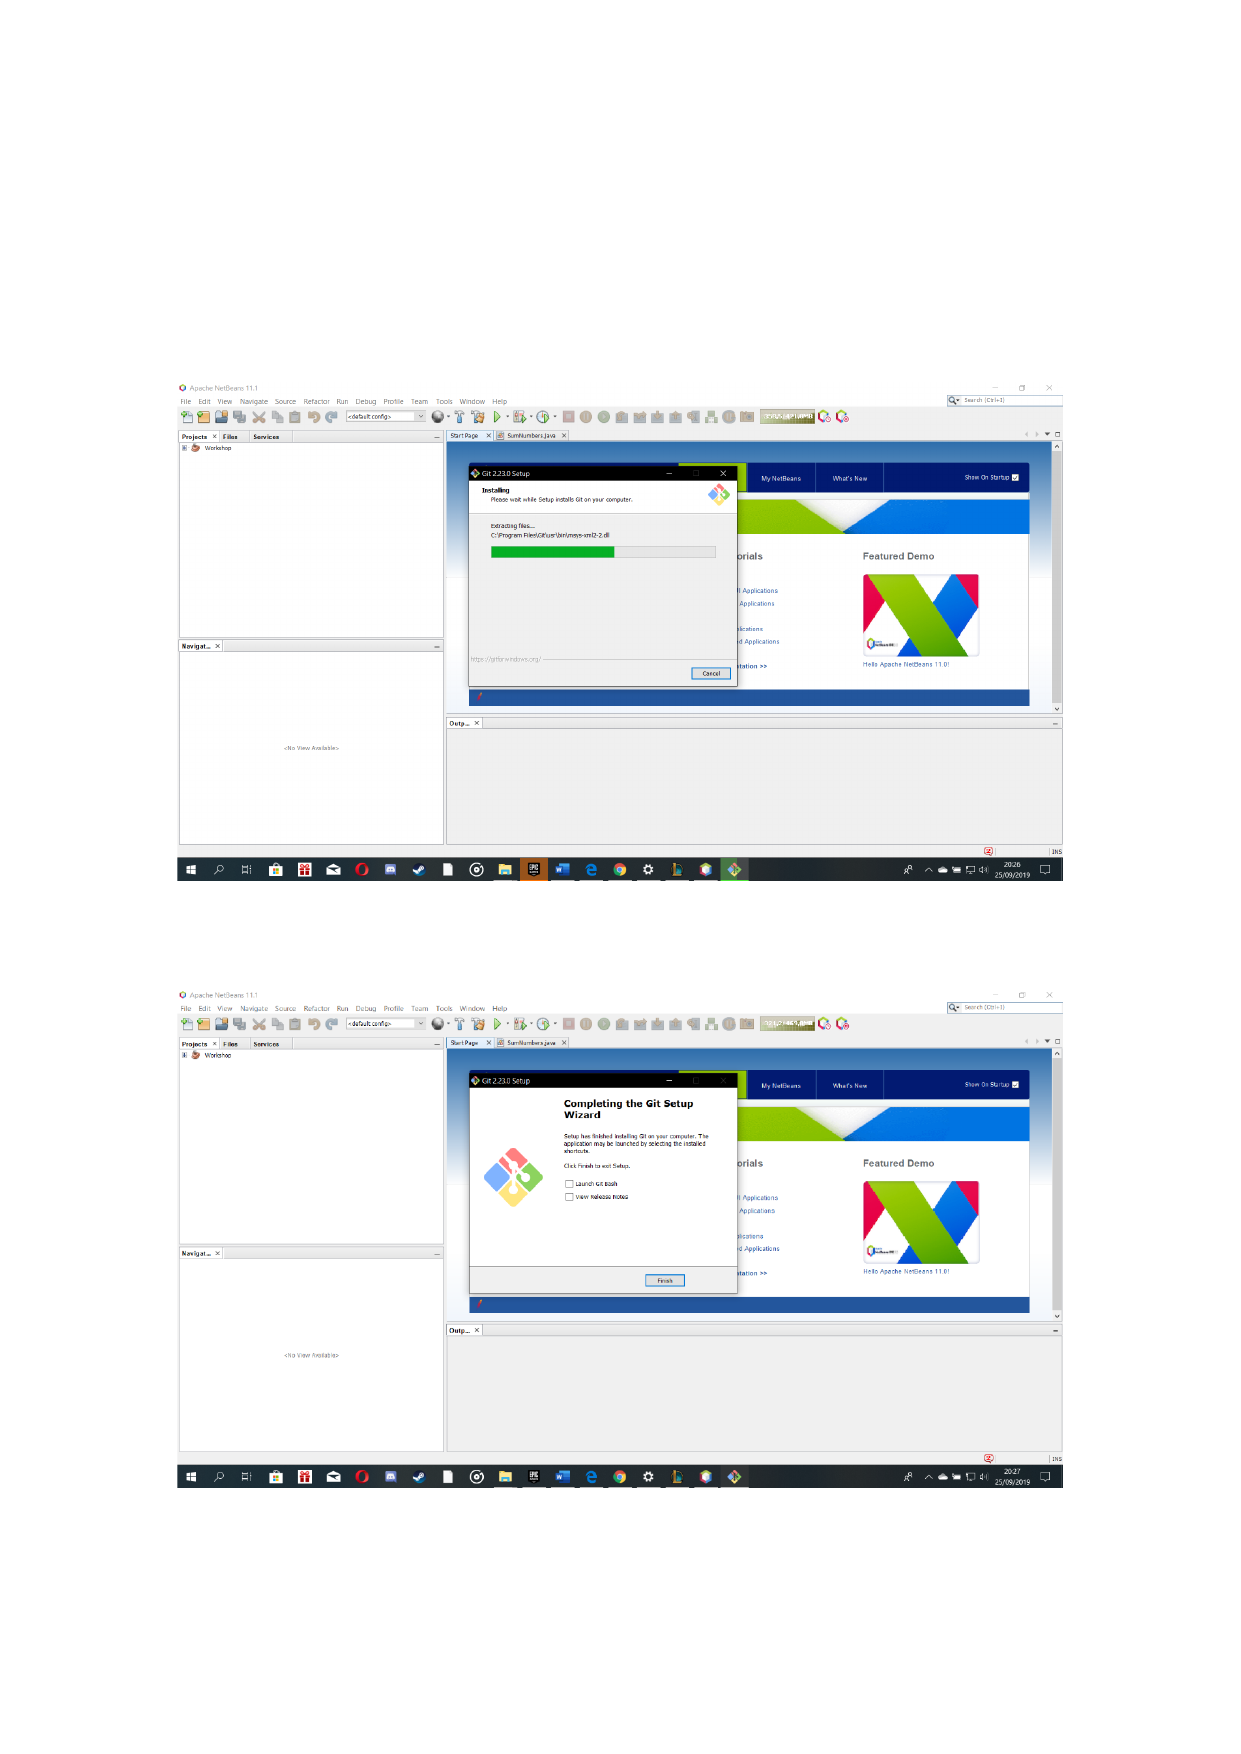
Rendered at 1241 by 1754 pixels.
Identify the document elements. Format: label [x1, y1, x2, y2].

picture [177, 382, 1063, 881]
picture [177, 988, 1063, 1488]
